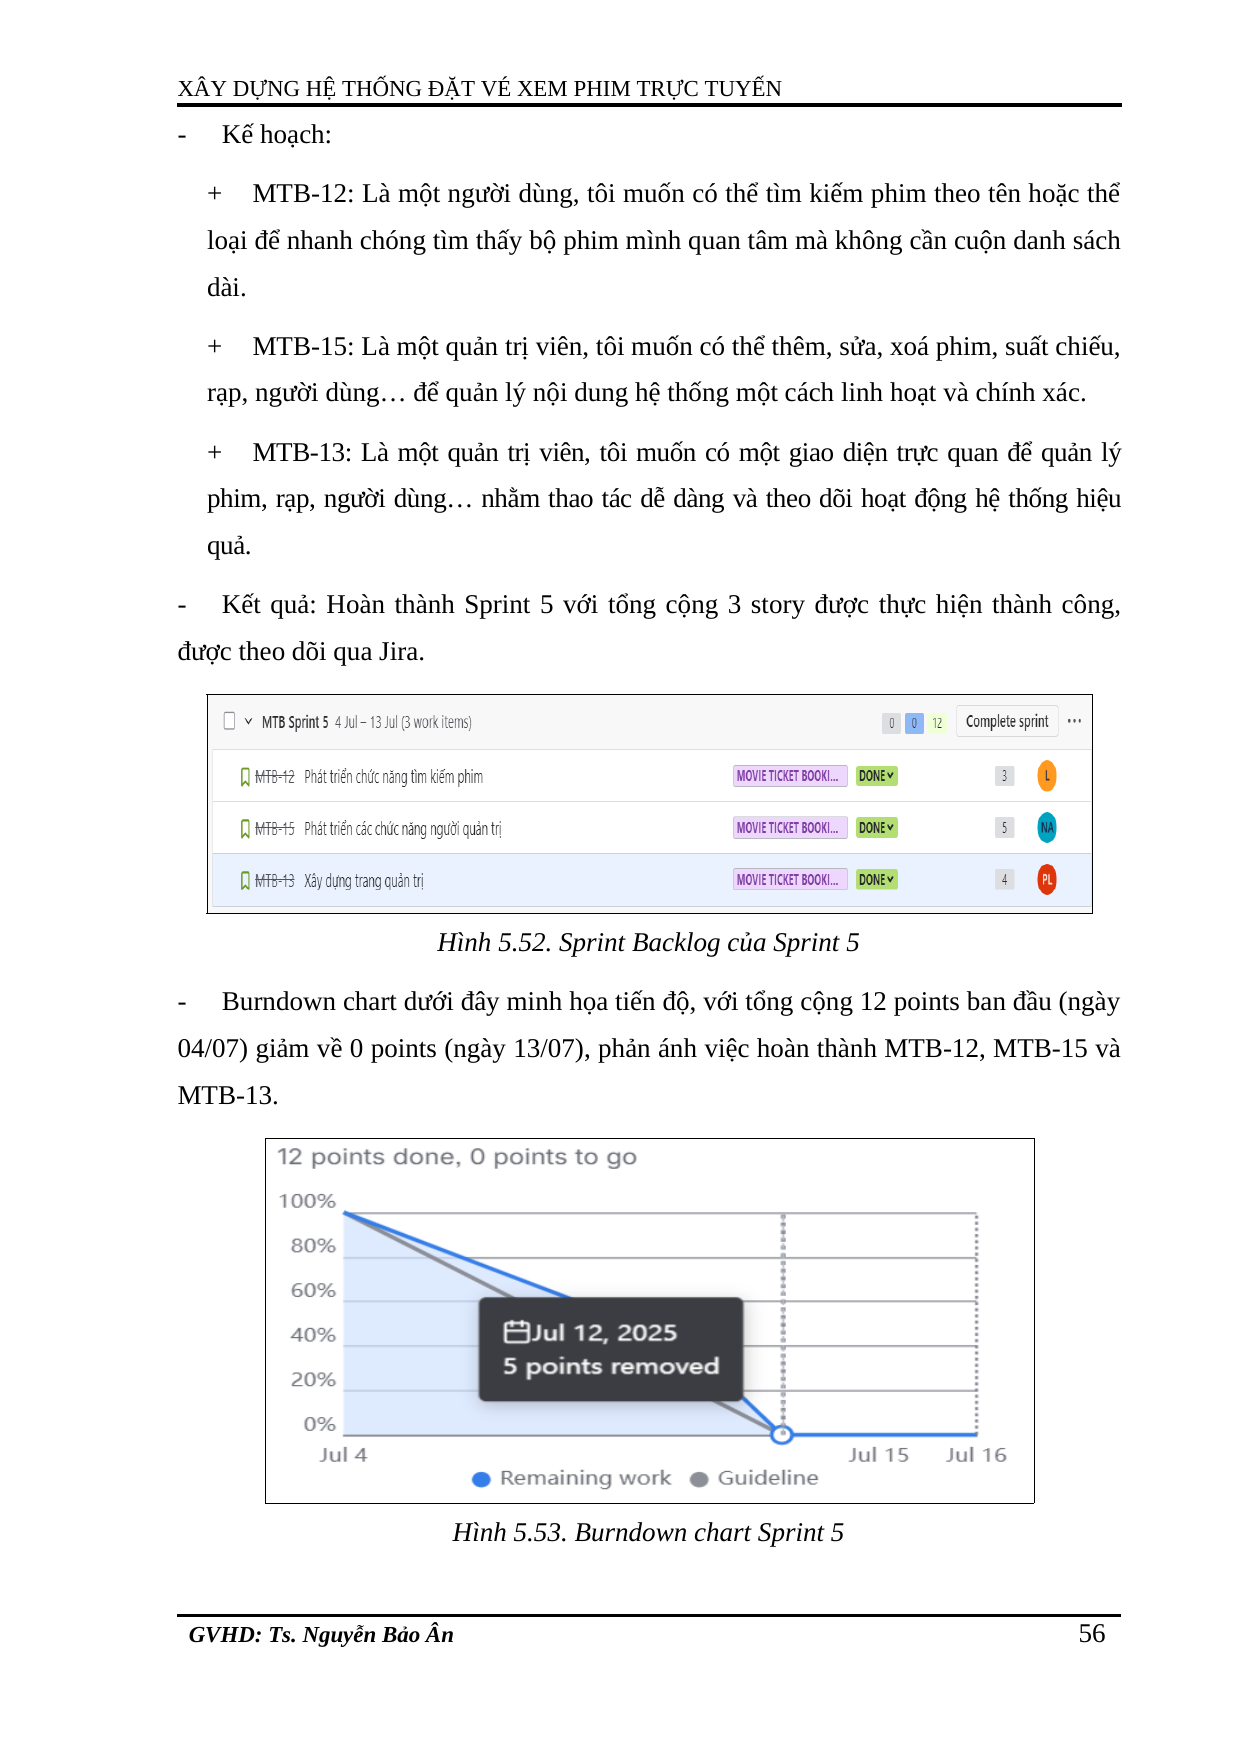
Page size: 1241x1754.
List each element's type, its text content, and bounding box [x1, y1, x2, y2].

picture [208, 695, 1092, 913]
list Burndown chart dưới đây minh họa tiến độ, với tổng cộng 12 points ban đầu (ngày 04/07) giảm về 0 points (ngày 13/07), phản ánh việc hoàn thành MTB-12, MTB-15 và MTB-13. [177, 985, 1122, 1110]
picture [266, 1139, 1034, 1503]
list Kế hoạch: [177, 118, 1122, 149]
list Kết quả: Hoàn thành Sprint 5 với tổng cộng 3 story được thực hiện thành công, được theo dõi qua Jira. [177, 588, 1122, 666]
list MTB-13: Là một quản trị viên, tôi muốn có một giao diện trực quan để quản lý phim, rạp, người dùng… nhằm thao tác dễ dàng và theo dõi hoạt động hệ thống hiệu quả. [207, 436, 1122, 560]
list MTB-12: Là một người dùng, tôi muốn có thể tìm kiếm phim theo tên hoặc thể loại để nhanh chóng tìm thấy bộ phim mình quan tâm mà không cần cuộn danh sách dài. [207, 177, 1122, 302]
list MTB-15: Là một quản trị viên, tôi muốn có thể thêm, sửa, xoá phim, suất chiếu, rạp, người dùng… để quản lý nội dung hệ thống một cách linh hoạt và chính xác. [207, 330, 1122, 408]
